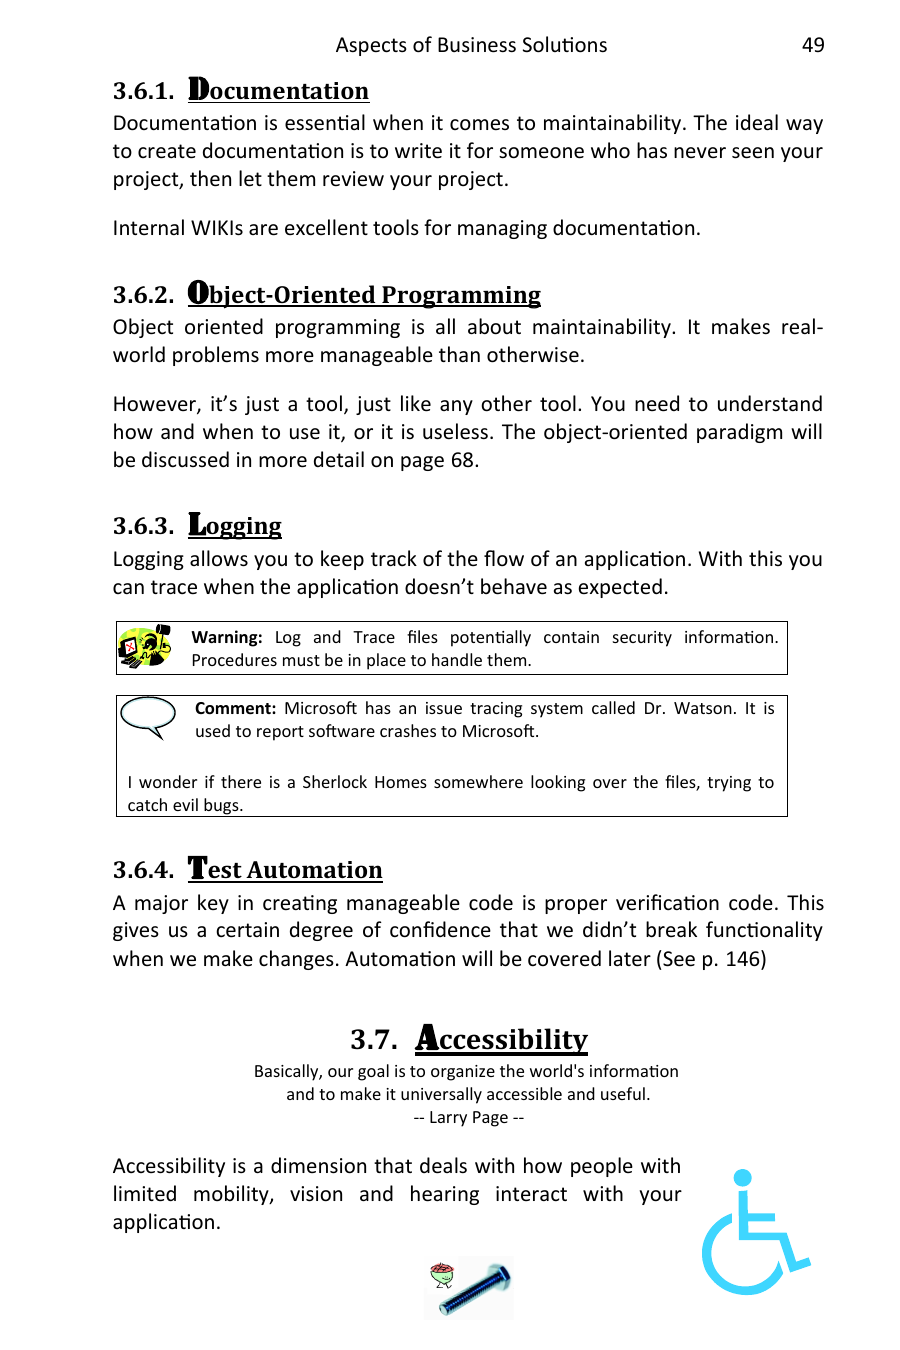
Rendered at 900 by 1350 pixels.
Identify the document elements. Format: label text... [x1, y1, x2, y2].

list Accessibility [112, 1022, 825, 1059]
picture [423, 1256, 514, 1320]
text Object oriented programming is all about maintainability. It makes real-world problems more manageable than otherwise. [112, 312, 825, 368]
text Basically, our goal is to organize the world's information and to make it universally accessible and useful. [112, 1059, 825, 1105]
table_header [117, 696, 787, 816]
text Internal WIKIs are excellent tools for managing documentation. [112, 213, 825, 241]
list Logging [112, 511, 825, 544]
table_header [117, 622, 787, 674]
text Documentation is essential when it comes to maintainability. The ideal way to create documentation is to write it for someone who has never seen your project, then let them review your project. [112, 108, 825, 192]
text Accessibility is a dimension that deals with how people with limited mobility, vision and hearing interact with your application. [112, 1151, 825, 1235]
list Test Automation [112, 854, 825, 888]
text A major key in creating manageable code is proper verification code. This gives us a certain degree of confidence that we didn’t break functionality when we make changes. Automation will be covered later (See p. 147) [112, 888, 825, 972]
text -- Larry Page -- [112, 1105, 825, 1128]
list Object-Oriented Programming [112, 279, 825, 312]
text However, it’s just a tool, just like any other tool. You need to understand how and when to use it, or it is useless. The object-oriented paradigm will be discussed in more detail on page 71. [112, 389, 825, 473]
text Logging allows you to keep track of the flow of an application. With this you can trace when the application doesn’t behave as expected. [112, 544, 825, 600]
list Documentation [112, 75, 825, 108]
